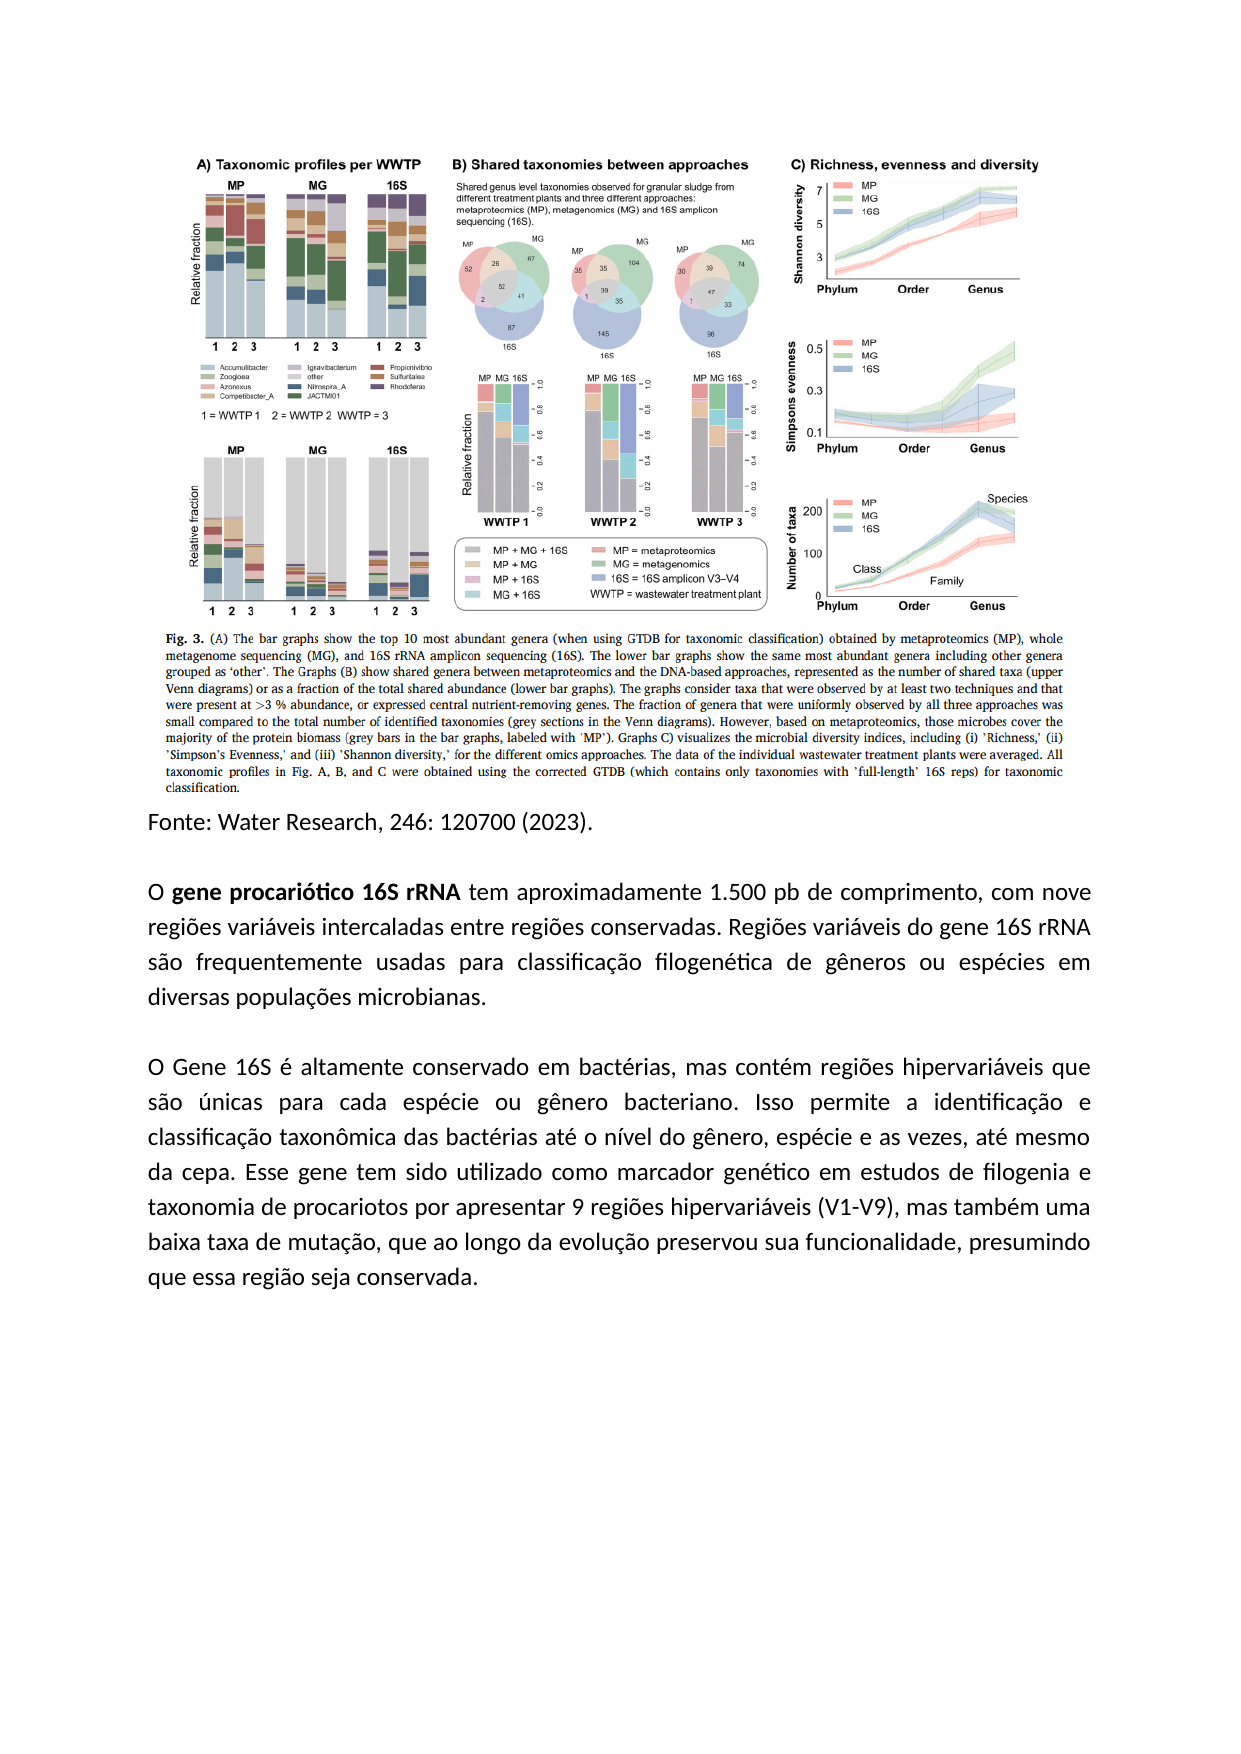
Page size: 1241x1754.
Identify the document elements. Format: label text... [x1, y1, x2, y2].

text O gene procariótico 16S rRNA tem aproximadamente 1.500 pb de comprimento, com nove regiões variáveis intercaladas entre regiões conservadas. Regiões variáveis do gene 16S rRNA são frequentemente usadas para classificação filogenética de gêneros ou espécies em diversas populações microbianas. [148, 877, 1092, 1012]
picture [147, 147, 1084, 803]
text O Gene 16S é altamente conservado em bactérias, mas contém regiões hipervariáveis que são únicas para cada espécie ou gênero bacteriano. Isso permite a identificação e classificação taxonômica das bactérias até o nível do gênero, espécie e as vezes, até mesmo da cepa. Esse gene tem sido utilizado como marcador genético em estudos de filogenia e taxonomia de procariotos por apresentar 9 regiões hipervariáveis (V1-V9), mas também uma baixa taxa de mutação, que ao longo da evolução preservou sua funcionalidade, presumindo que essa região seja conservada. [148, 1052, 1092, 1292]
text Fonte: Water Research, 246: 120700 (2023). [148, 807, 1092, 837]
